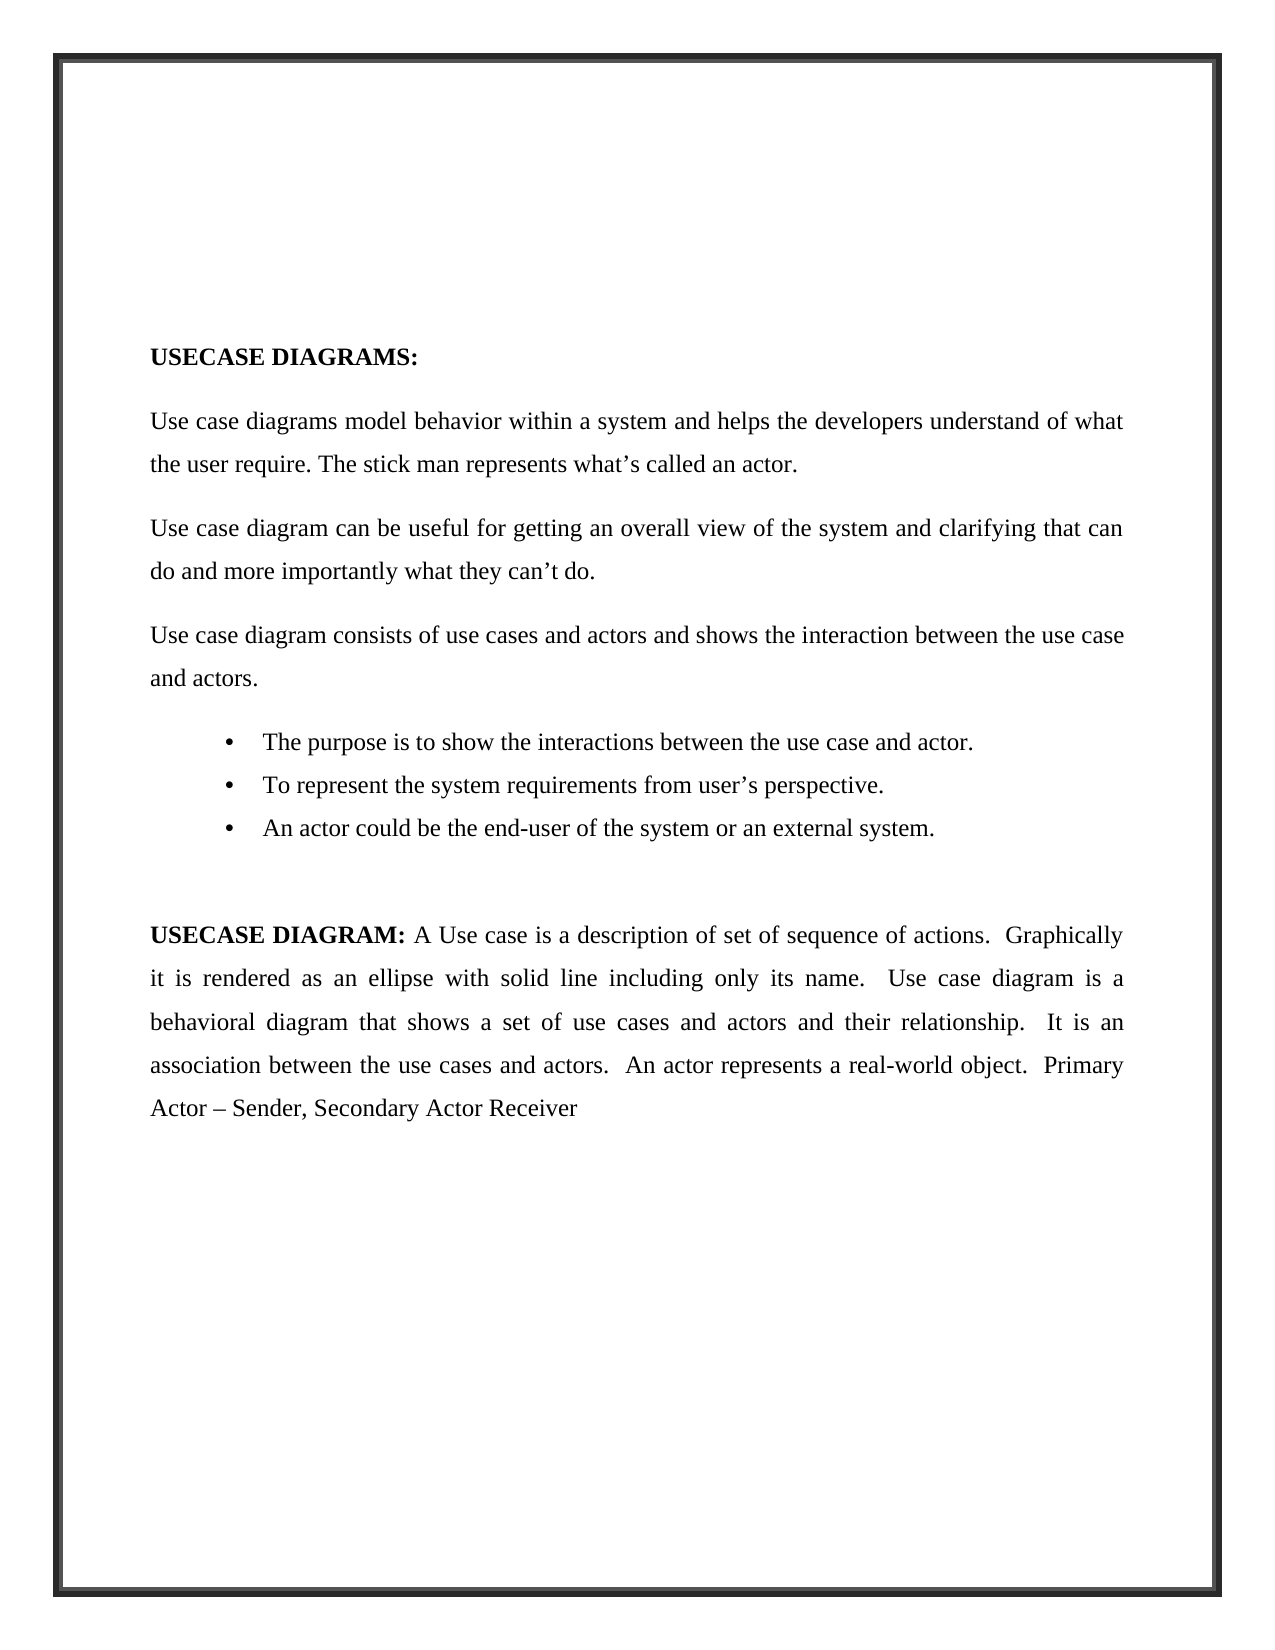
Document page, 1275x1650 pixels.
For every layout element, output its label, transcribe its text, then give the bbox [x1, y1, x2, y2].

text Use case diagrams model behavior within a system and helps the developers understand of what the user require. The stick man represents what’s called an actor. [150, 406, 1125, 478]
list The purpose is to show the interactions between the use case and actor. [225, 727, 1125, 756]
list To represent the system requirements from user’s perspective. [225, 770, 1125, 799]
text USECASE DIAGRAM: A Use case is a description of set of sequence of actions. Graphically it is rendered as an ellipse with solid line including only its name. Use case diagram is a behavioral diagram that shows a set of use cases and actors and their relationship. It is an association between the use cases and actors. An actor represents a real-world object. Primary Actor – Sender, Secondary Actor Receiver [150, 920, 1125, 1122]
text Use case diagram consists of use cases and actors and shows the interaction between the use case and actors. [150, 620, 1125, 692]
text Use case diagram can be useful for getting an overall view of the system and clarifying that can do and more importantly what they can’t do. [150, 513, 1125, 585]
text USECASE DIAGRAMS: [150, 342, 1125, 371]
list An actor could be the end-user of the system or an external system. [225, 813, 1125, 842]
